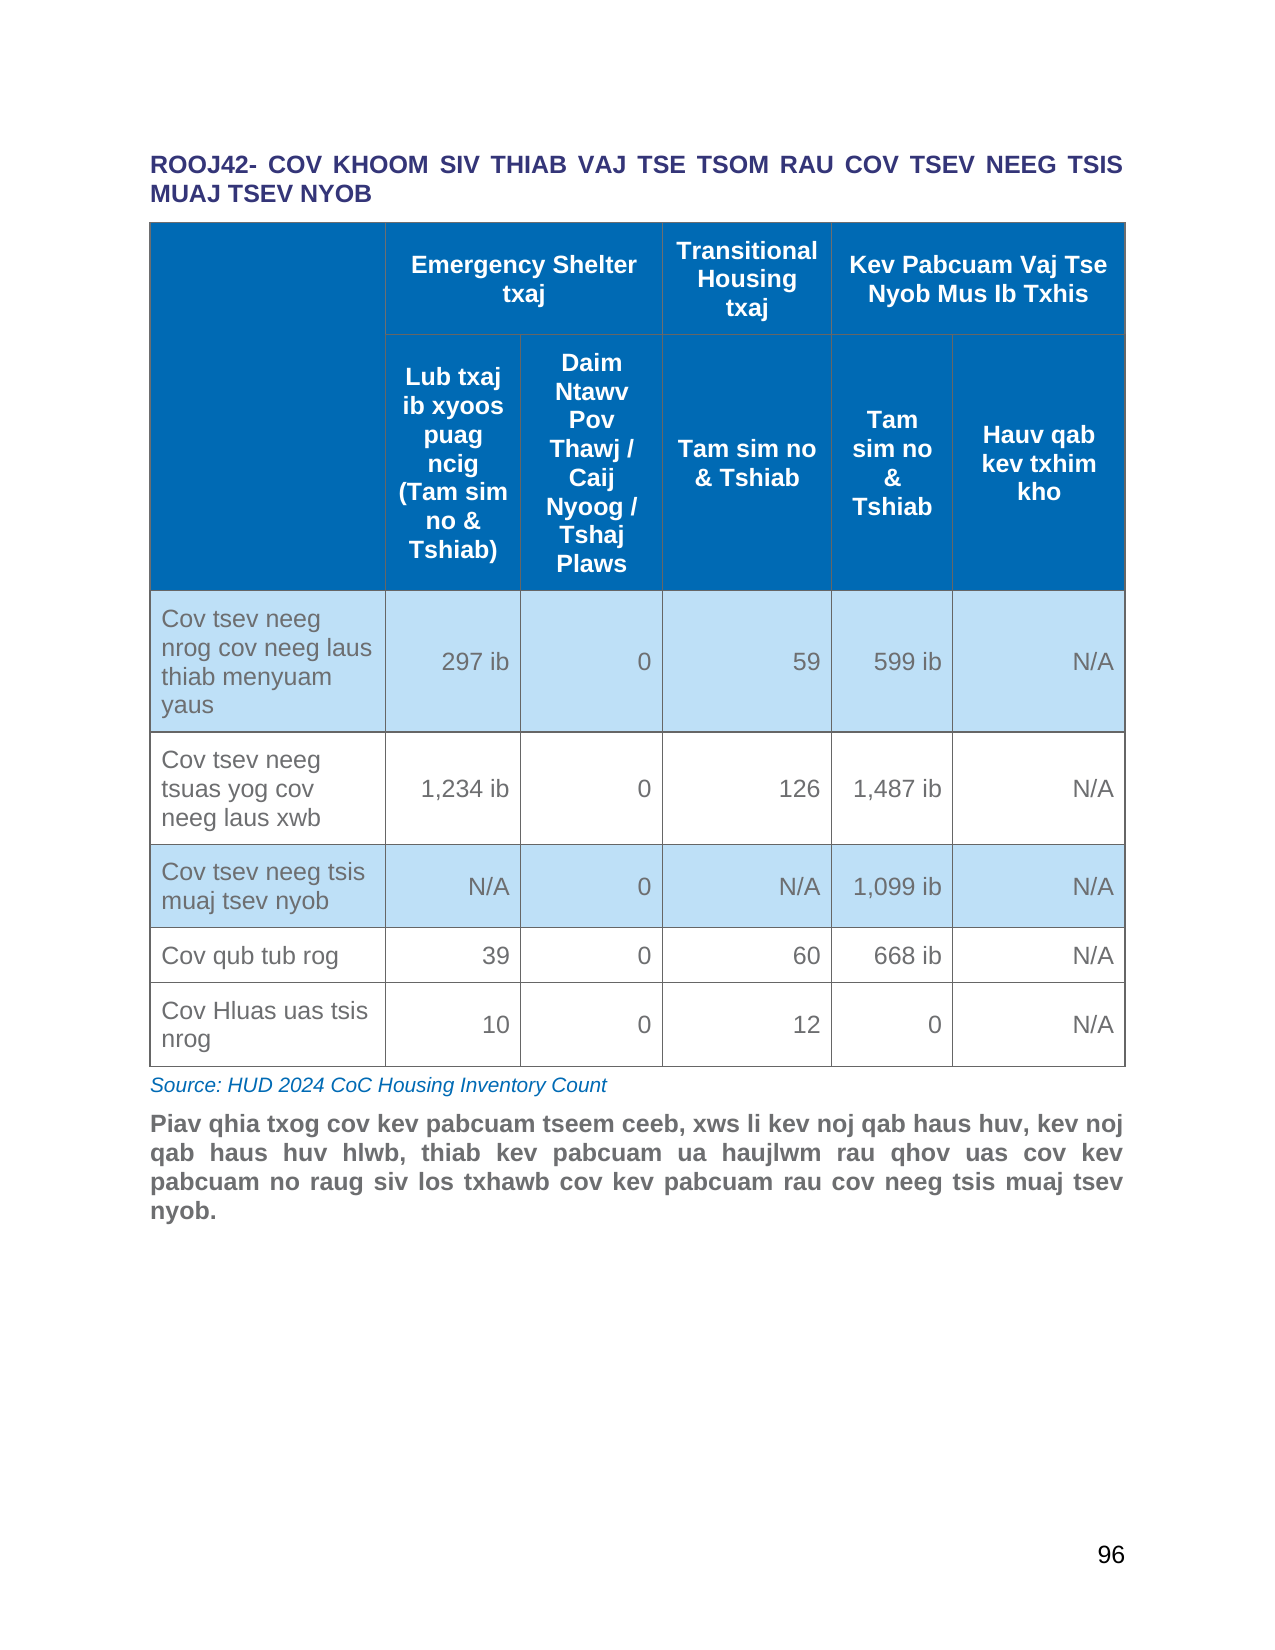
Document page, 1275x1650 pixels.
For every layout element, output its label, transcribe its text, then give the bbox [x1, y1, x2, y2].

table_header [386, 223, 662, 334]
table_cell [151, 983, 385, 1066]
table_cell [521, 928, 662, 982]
text Source: HUD 2024 CoC Housing Inventory Count [150, 1073, 1125, 1097]
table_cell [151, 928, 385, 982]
text Piav qhia txog cov kev pabcuam tseem ceeb, xws li kev noj qab haus huv, kev noj qab haus huv hlwb, thiab kev pabcuam ua haujlwm rau qhov uas cov kev pabcuam no raug siv los txhawb cov kev pabcuam rau cov neeg tsis muaj tsev nyob. [150, 1109, 1125, 1224]
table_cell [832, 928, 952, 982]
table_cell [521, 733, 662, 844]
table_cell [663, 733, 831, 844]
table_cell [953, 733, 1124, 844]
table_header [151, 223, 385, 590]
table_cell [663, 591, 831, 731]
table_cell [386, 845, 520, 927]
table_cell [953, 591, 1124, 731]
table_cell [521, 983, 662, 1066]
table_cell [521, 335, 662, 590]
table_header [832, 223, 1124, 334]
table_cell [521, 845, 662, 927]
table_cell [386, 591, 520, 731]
text Rooj42- Cov khoom siv thiab vaj tse tsom rau cov tsev neeg tsis muaj tsev nyob [150, 150, 1125, 207]
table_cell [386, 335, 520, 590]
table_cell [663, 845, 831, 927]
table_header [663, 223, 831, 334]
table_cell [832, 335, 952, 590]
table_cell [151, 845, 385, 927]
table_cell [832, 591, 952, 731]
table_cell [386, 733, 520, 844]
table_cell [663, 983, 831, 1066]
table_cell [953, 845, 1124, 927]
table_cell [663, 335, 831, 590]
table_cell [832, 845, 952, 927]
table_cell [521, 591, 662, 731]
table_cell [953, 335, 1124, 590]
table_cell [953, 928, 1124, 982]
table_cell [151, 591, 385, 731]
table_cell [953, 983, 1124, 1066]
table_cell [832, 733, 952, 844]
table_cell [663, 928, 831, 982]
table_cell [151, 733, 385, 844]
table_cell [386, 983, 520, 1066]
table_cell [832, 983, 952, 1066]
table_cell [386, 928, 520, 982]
